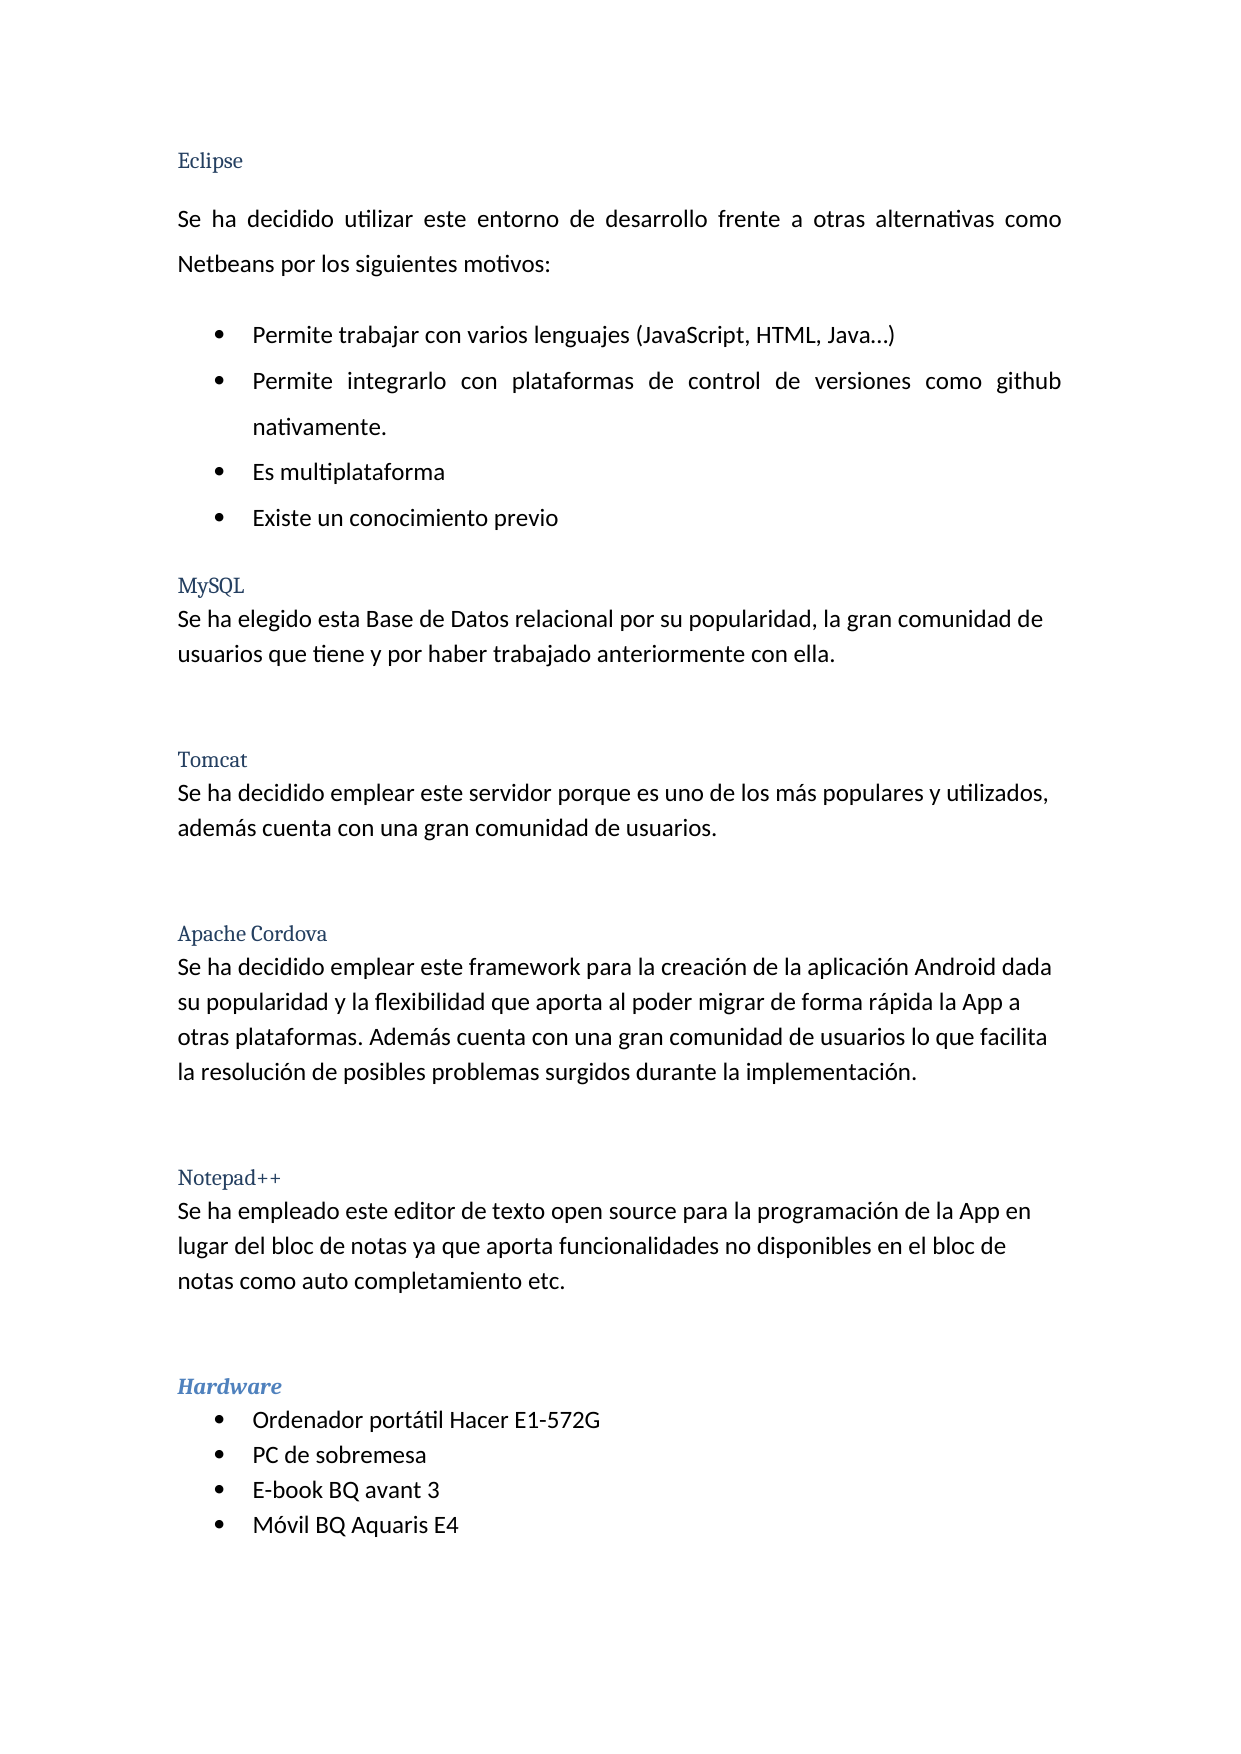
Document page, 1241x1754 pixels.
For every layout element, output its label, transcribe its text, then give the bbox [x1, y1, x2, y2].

text Se ha decidido utilizar este entorno de desarrollo frente a otras alternativas como Netbeans por los siguientes motivos: [177, 203, 1063, 279]
list PC de sobremesa [215, 1439, 1063, 1470]
text Se ha elegido esta Base de Datos relacional por su popularidad, la gran comunidad de usuarios que tiene y por haber trabajado anteriormente con ella. [177, 603, 1063, 669]
subtitle MySQL [177, 573, 1063, 599]
text Se ha decidido emplear este framework para la creación de la aplicación Android dada su popularidad y la flexibilidad que aporta al poder migrar de forma rápida la App a otras plataformas. Además cuenta con una gran comunidad de usuarios lo que facilita la resolución de posibles problemas surgidos durante la implementación. [177, 951, 1063, 1087]
list Ordenador portátil Hacer E1-572G [215, 1404, 1063, 1435]
list Móvil BQ Aquaris E4 [215, 1509, 1063, 1540]
subtitle Hardware [177, 1374, 1063, 1401]
subtitle Tomcat [177, 747, 1063, 773]
text Se ha decidido emplear este servidor porque es uno de los más populares y utilizados, además cuenta con una gran comunidad de usuarios. [177, 777, 1063, 843]
list E-book BQ avant 3 [215, 1474, 1063, 1505]
list Permite trabajar con varios lenguajes (JavaScript, HTML, Java…) [215, 319, 1063, 350]
list Existe un conocimiento previo [215, 502, 1063, 533]
subtitle Eclipse [177, 148, 1063, 174]
subtitle Notepad++ [177, 1165, 1063, 1191]
text Se ha empleado este editor de texto open source para la programación de la App en lugar del bloc de notas ya que aporta funcionalidades no disponibles en el bloc de notas como auto completamiento etc. [177, 1195, 1063, 1296]
list Permite integrarlo con plataformas de control de versiones como github nativamente. [215, 365, 1063, 441]
subtitle Apache Cordova [177, 921, 1063, 947]
list Es multiplataforma [215, 456, 1063, 487]
